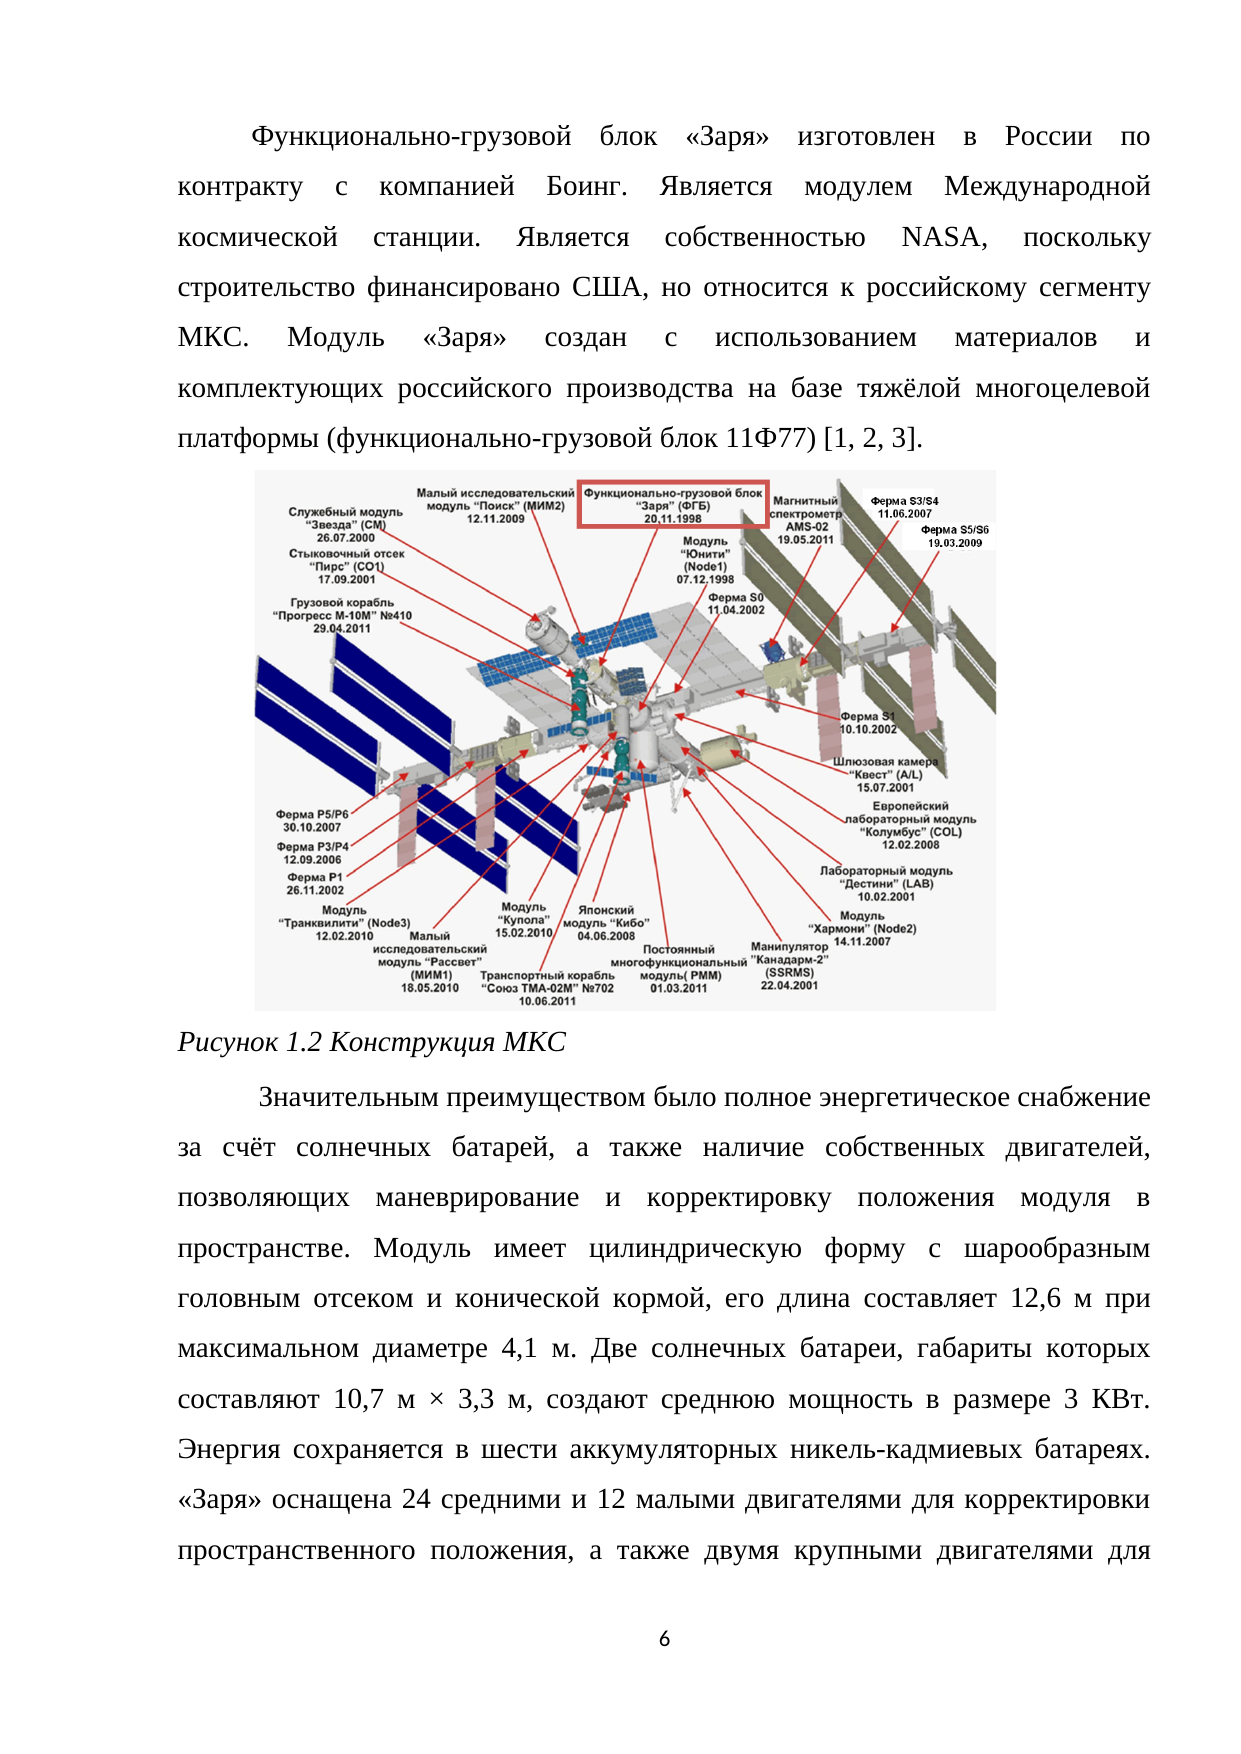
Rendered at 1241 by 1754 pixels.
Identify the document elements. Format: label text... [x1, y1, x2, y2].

text Функционально-грузовой блок «Заря» изготовлен в России по контракту с компанией Боинг. Является модулем Международной космической станции. Является собственностью NASA, поскольку строительство финансировано США, но относится к российскому сегменту МКС. Модуль «Заря» создан с использованием материалов и комплектующих российского производства на базе тяжёлой многоцелевой платформы (функционально-грузовой блок 11Ф77) [1, 2, 3]. [177, 118, 1152, 453]
text Рисунок 1.2 Конструкция МКС [177, 1024, 1152, 1058]
picture [251, 470, 1001, 1011]
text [177, 1079, 1152, 1565]
